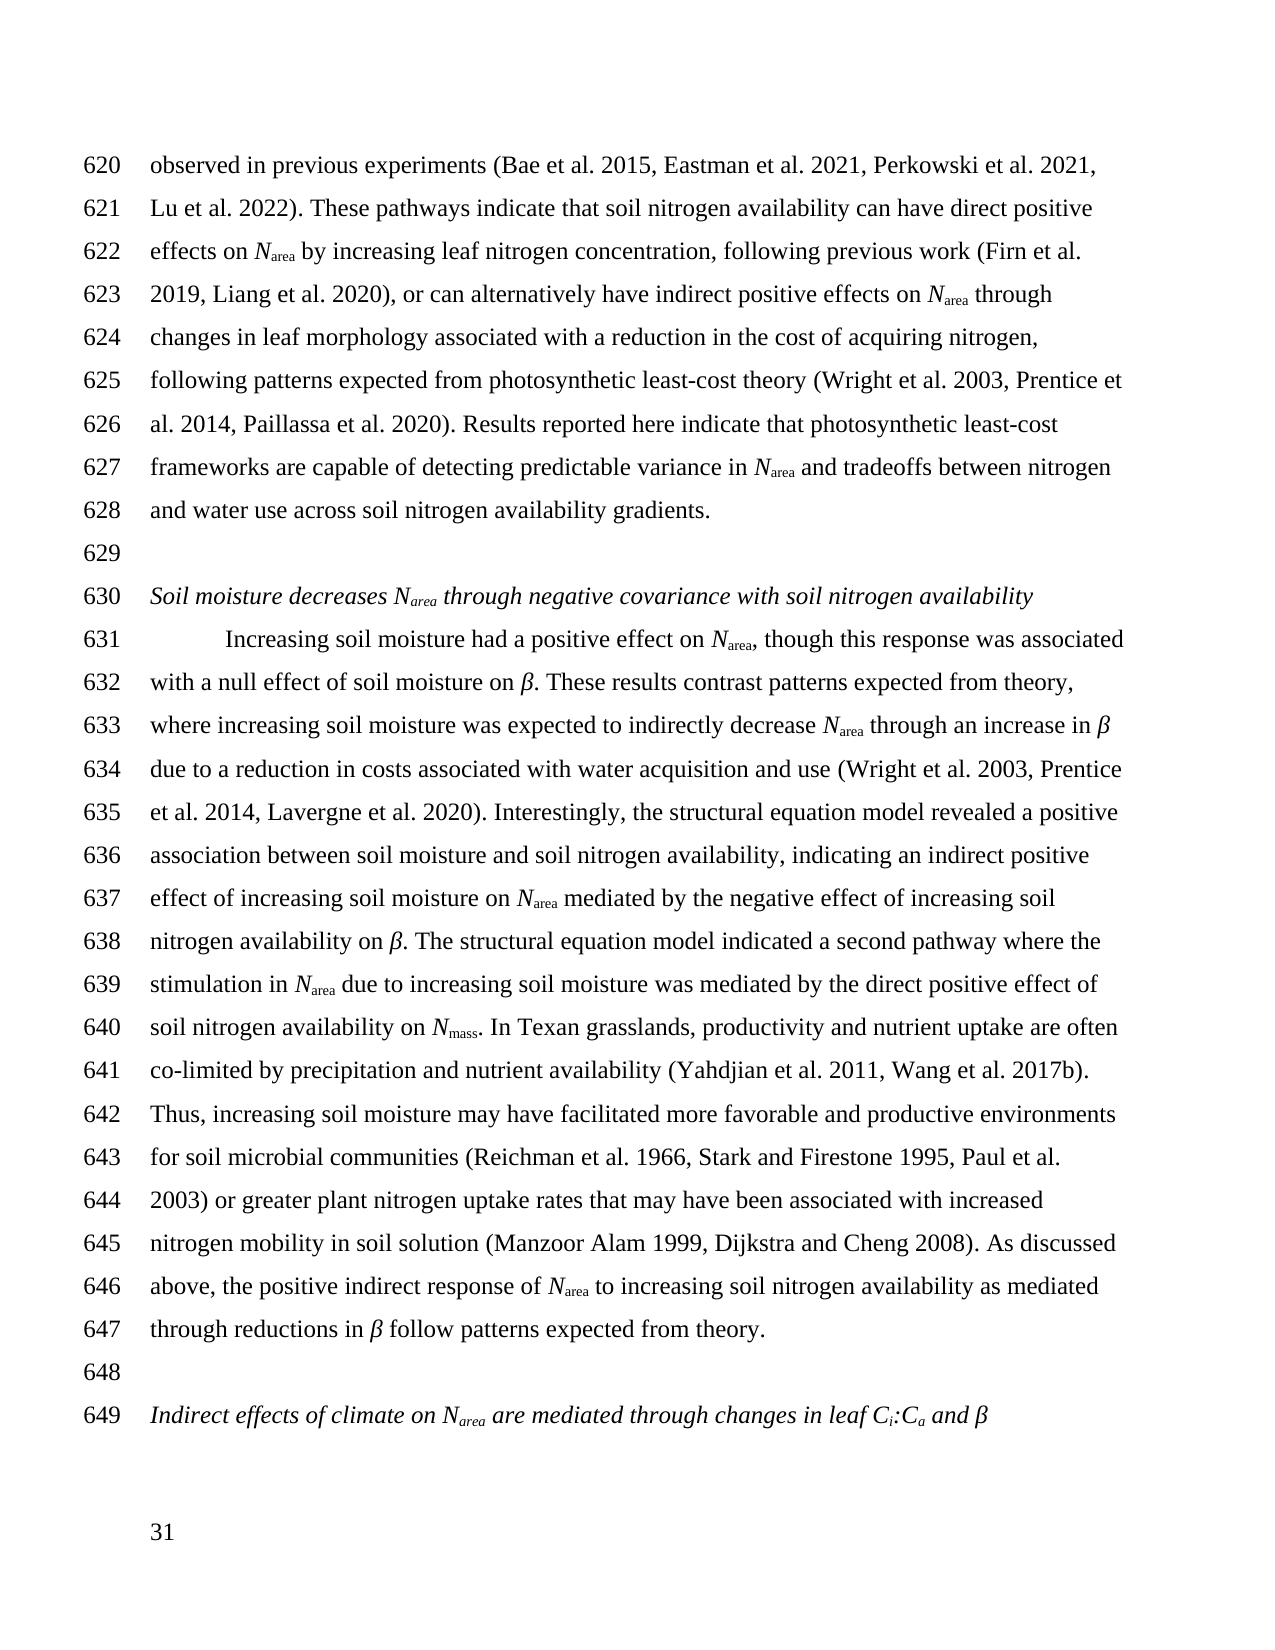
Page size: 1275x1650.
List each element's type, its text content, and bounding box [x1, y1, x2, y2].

text Increasing soil moisture had a positive effect on Narea, though this response was associated with a null effect of soil moisture on β. These results contrast patterns expected from theory, where increasing soil moisture was expected to indirectly decrease Narea through an increase in β due to a reduction in costs associated with water acquisition and use (Wright et al. 2003, Prentice et al. 2014, Lavergne et al. 2020). Interestingly, the structural equation model revealed a positive association between soil moisture and soil nitrogen availability, indicating an indirect positive effect of increasing soil moisture on Narea mediated by the negative effect of increasing soil nitrogen availability on β. The structural equation model indicated a second pathway where the stimulation in Narea due to increasing soil moisture was mediated by the direct positive effect of soil nitrogen availability on Nmass. In Texan grasslands, productivity and nutrient uptake are often co-limited by precipitation and nutrient availability (Yahdjian et al. 2011, Wang et al. 2017b). Thus, increasing soil moisture may have facilitated more favorable and productive environments for soil microbial communities (Reichman et al. 1966, Stark and Firestone 1995, Paul et al. 2003) or greater plant nitrogen uptake rates that may have been associated with increased nitrogen mobility in soil solution (Manzoor Alam 1999, Dijkstra and Cheng 2008). As discussed above, the positive indirect response of Narea to increasing soil nitrogen availability as mediated through reductions in β follow patterns expected from theory. [150, 624, 1125, 1343]
text Soil moisture decreases Narea through negative covariance with soil nitrogen availability [150, 581, 1125, 610]
text Indirect effects of climate on Narea are mediated through changes in leaf Ci:Ca and β [150, 1401, 1125, 1429]
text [150, 150, 1125, 524]
